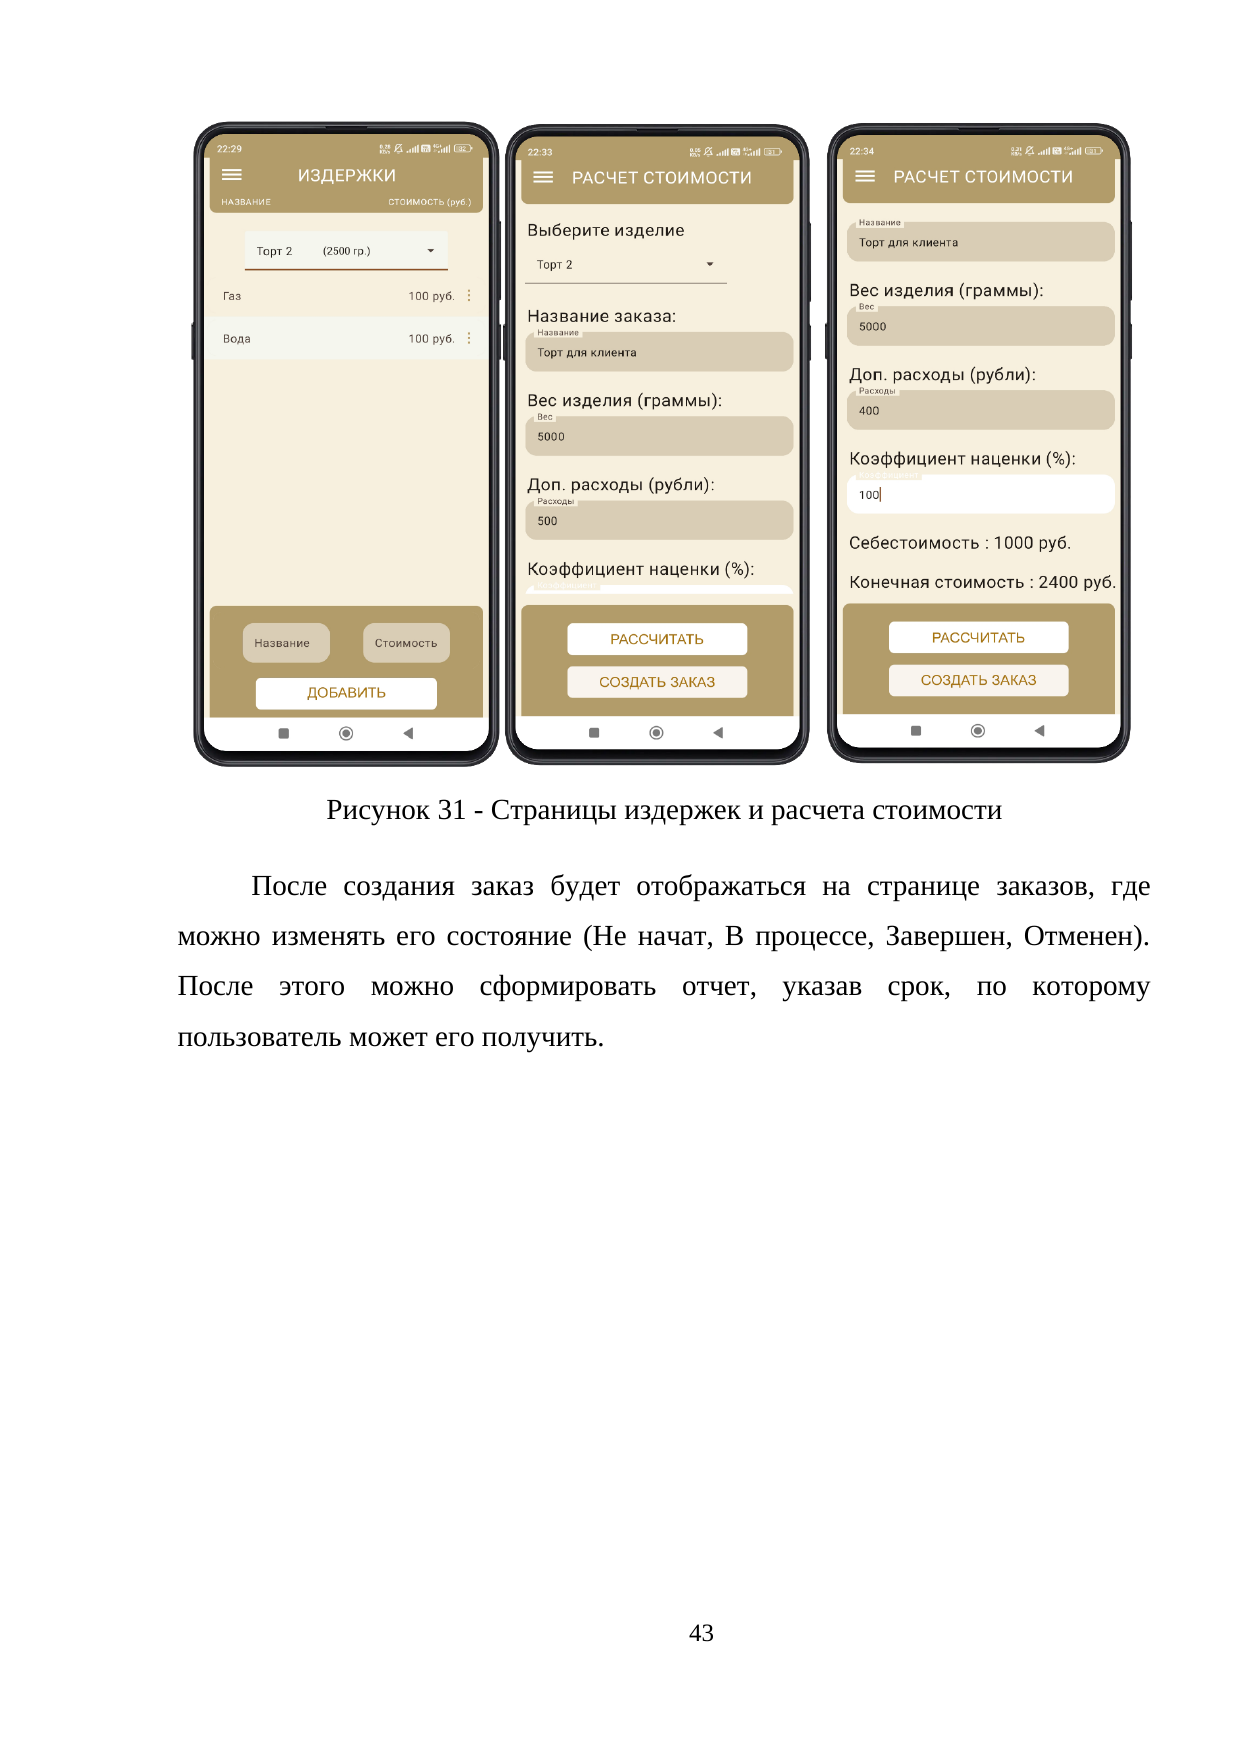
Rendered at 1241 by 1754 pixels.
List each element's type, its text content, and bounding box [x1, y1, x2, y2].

picture [189, 118, 1139, 768]
text После создания заказ будет отображаться на странице заказов, где можно изменять его состояние (Не начат, В процессе, Завершен, Отменен). После этого можно сформировать отчет, указав срок, по которому пользователь может его получить. [177, 868, 1152, 1052]
text Рисунок - Страницы издержек и расчета стоимости [177, 792, 1152, 826]
